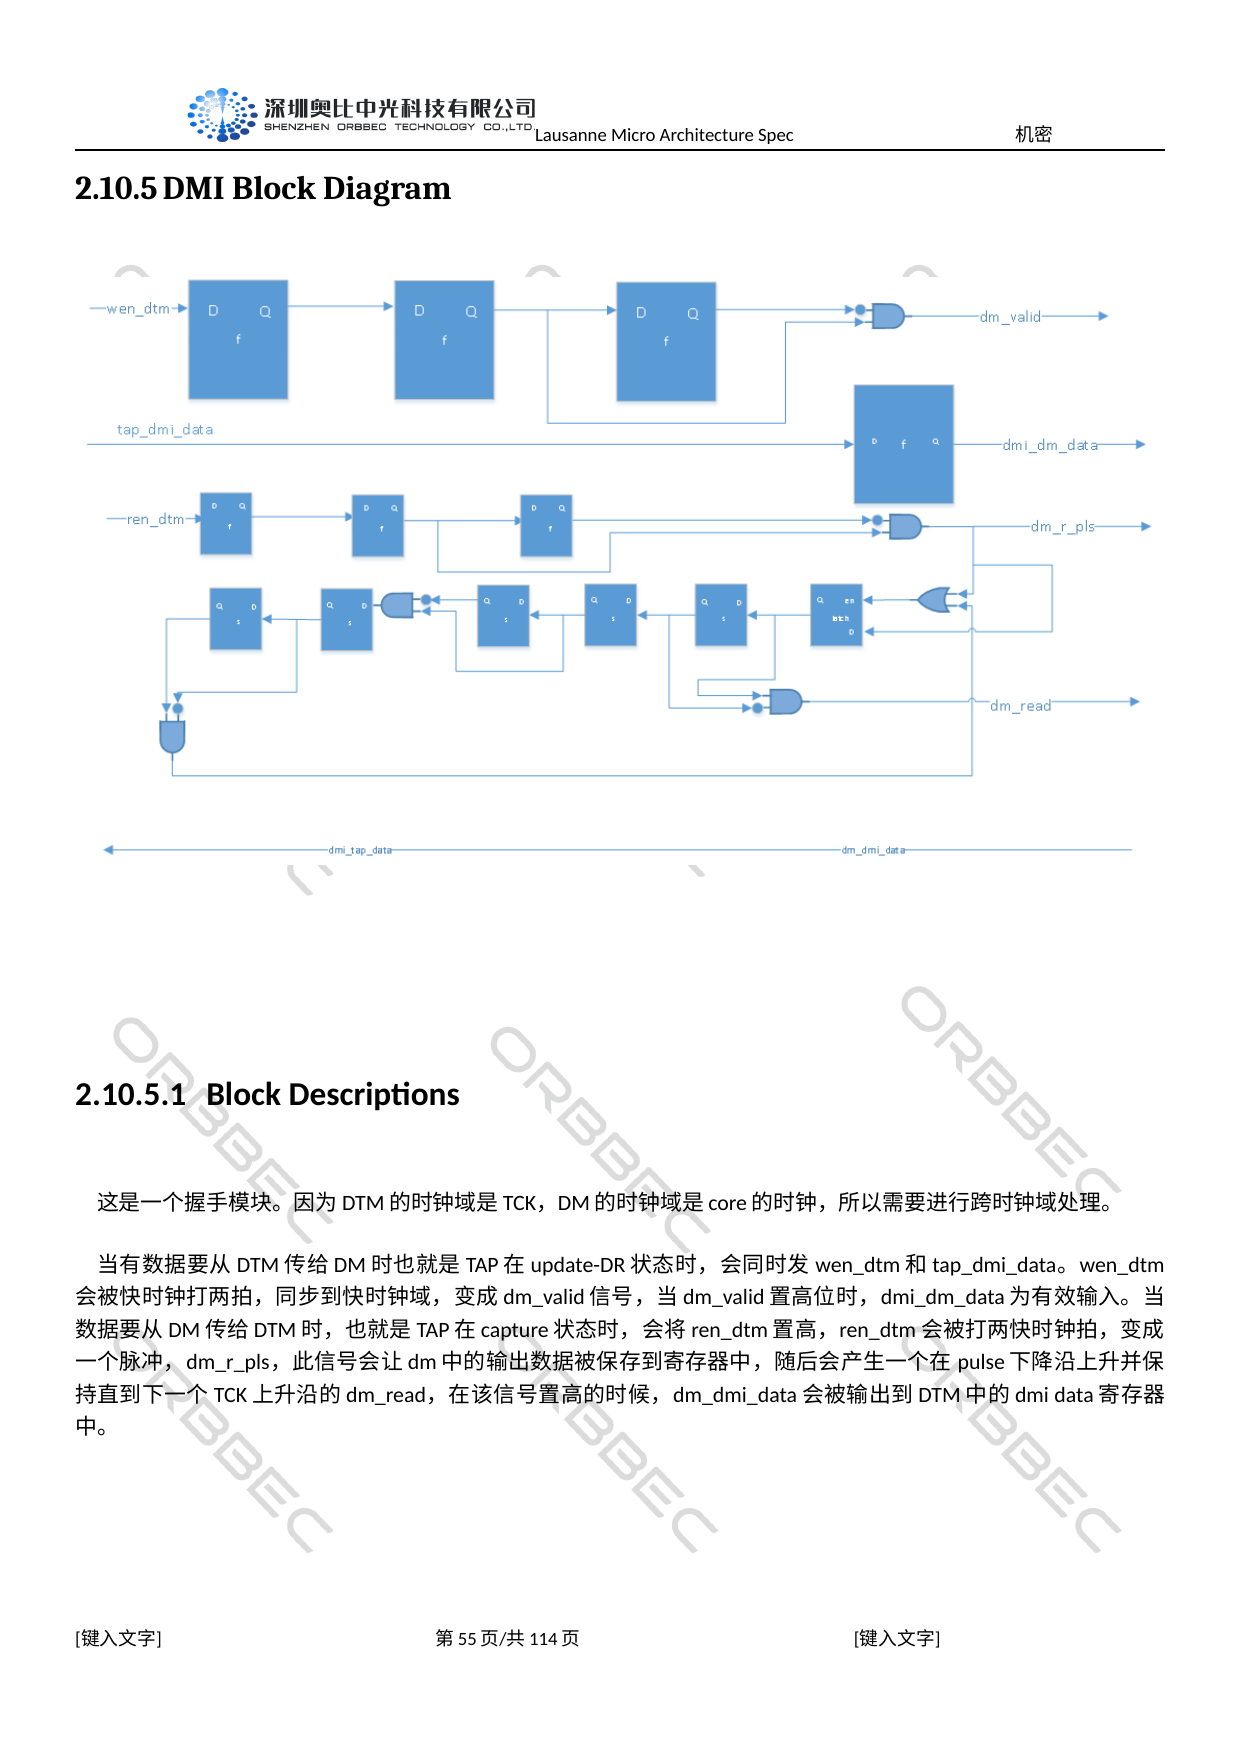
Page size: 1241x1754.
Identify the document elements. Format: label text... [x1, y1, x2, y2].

picture [45, 63, 1195, 1690]
subtitle Block Descriptions [75, 1061, 1165, 1126]
text 这是一个握手模块。因为DTM的时钟域是TCK，DM的时钟域是core的时钟，所以需要进行跨时钟域处理。 [75, 1185, 1165, 1217]
subtitle DMI Block Diagram [75, 156, 1165, 221]
text 当有数据要从DTM传给DM时也就是TAP在update-DR状态时，会同时发wen_dtm和tap_dmi_data。wen_dtm会被快时钟打两拍，同步到快时钟域，变成dm_valid信号，当dm_valid置高位时，dmi_dm_data为有效输入。当数据要从DM传给DTM时，也就是TAP在capture状态时，会将ren_dtm置高，ren_dtm会被打两快时钟拍，变成一个脉冲，dm_r_pls，此信号会让dm中的输出数据被保存到寄存器中，随后会产生一个在pulse下降沿上升并保持直到下一个TCK上升沿的dm_read，在该信号置高的时候，dm_dmi_data会被输出到DTM中的dmi data寄存器中。 [75, 1246, 1165, 1441]
